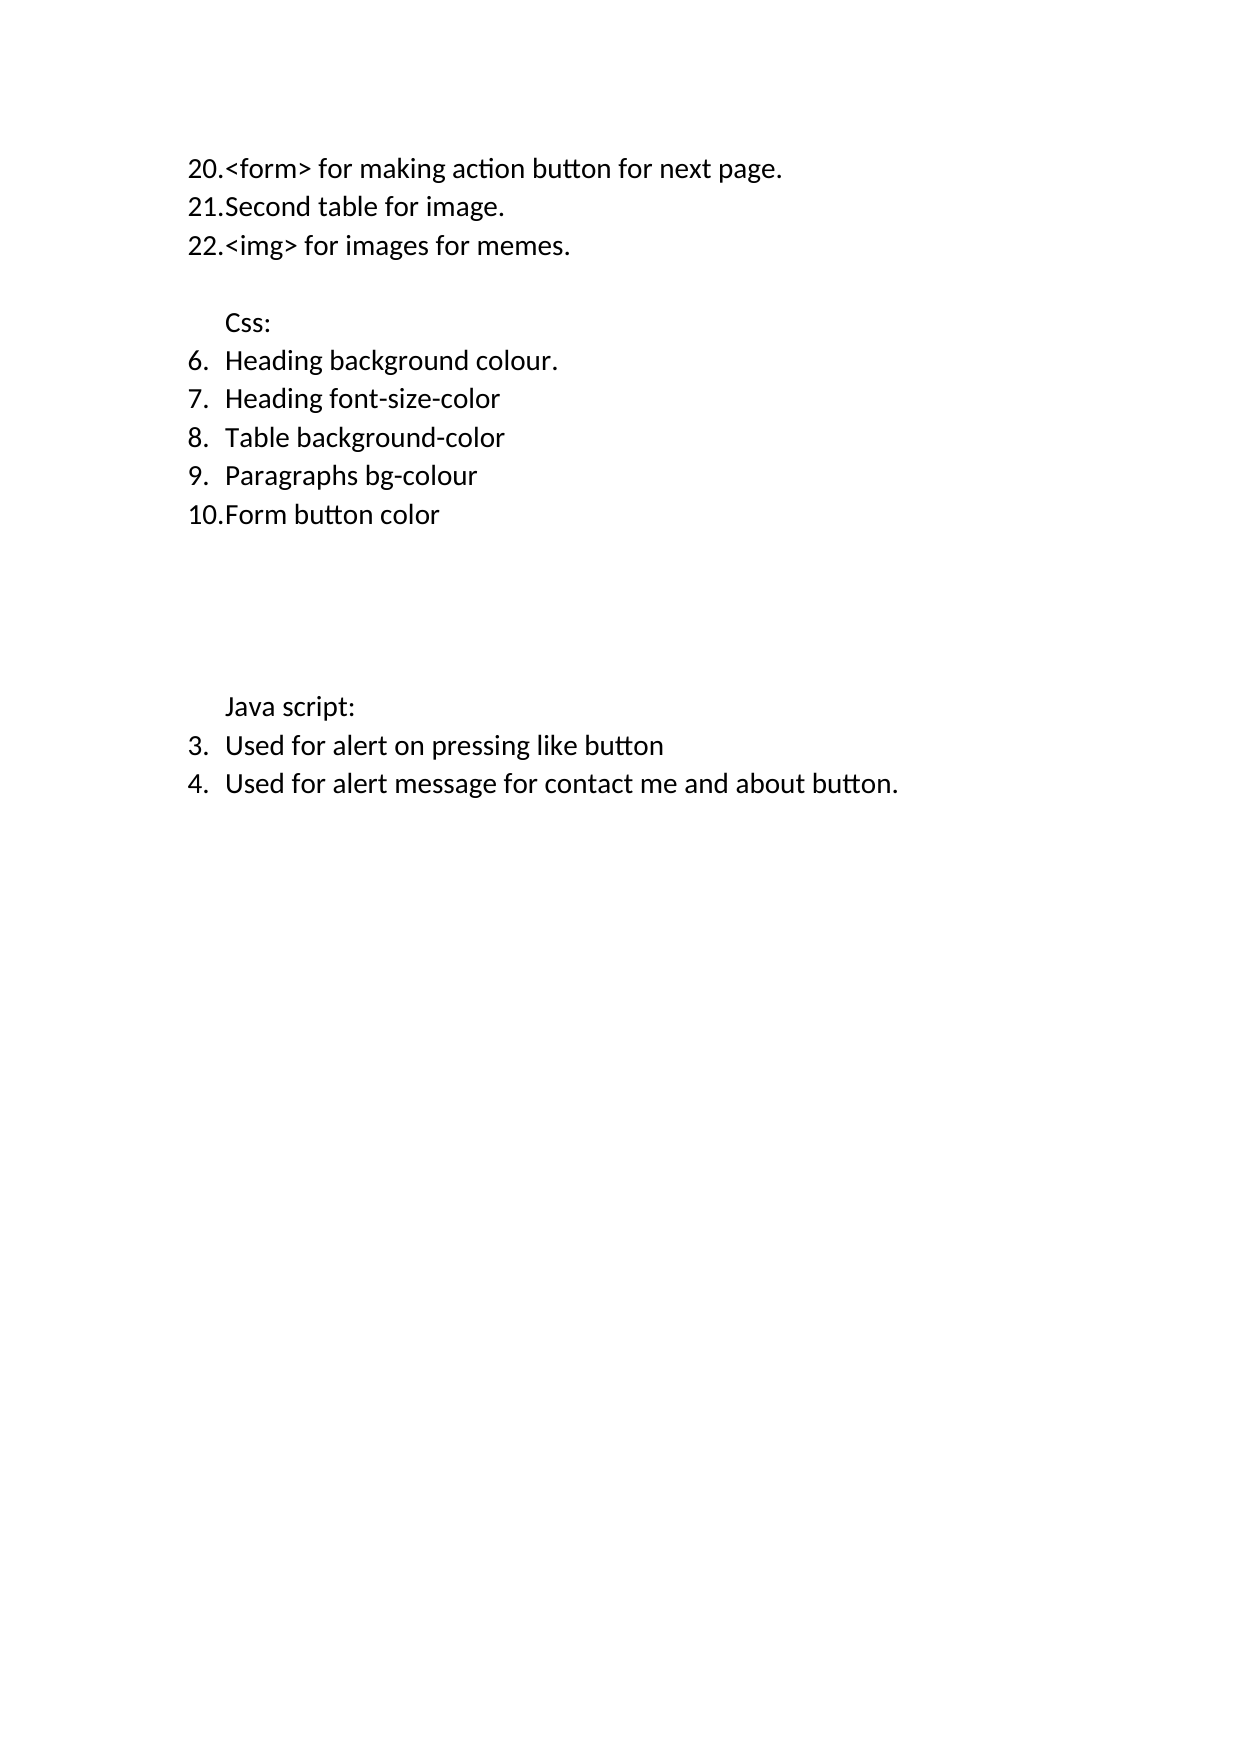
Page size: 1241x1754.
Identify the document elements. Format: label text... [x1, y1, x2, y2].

list Java script: [225, 688, 1090, 724]
list Used for alert on pressing like button [187, 727, 1090, 762]
list Form button color [187, 496, 1090, 532]
list Table background-color [187, 419, 1090, 455]
list Used for alert message for contact me and about button. [187, 765, 1090, 801]
list Paragraphs bg-colour [187, 457, 1090, 493]
list <img> for images for memes. [187, 227, 1090, 262]
list <form> for making action button for next page. [187, 150, 1090, 186]
list Heading font-size-color [187, 381, 1090, 416]
list Second table for image. [187, 188, 1090, 224]
list Css: [225, 304, 1090, 339]
list Heading background colour. [187, 342, 1090, 378]
